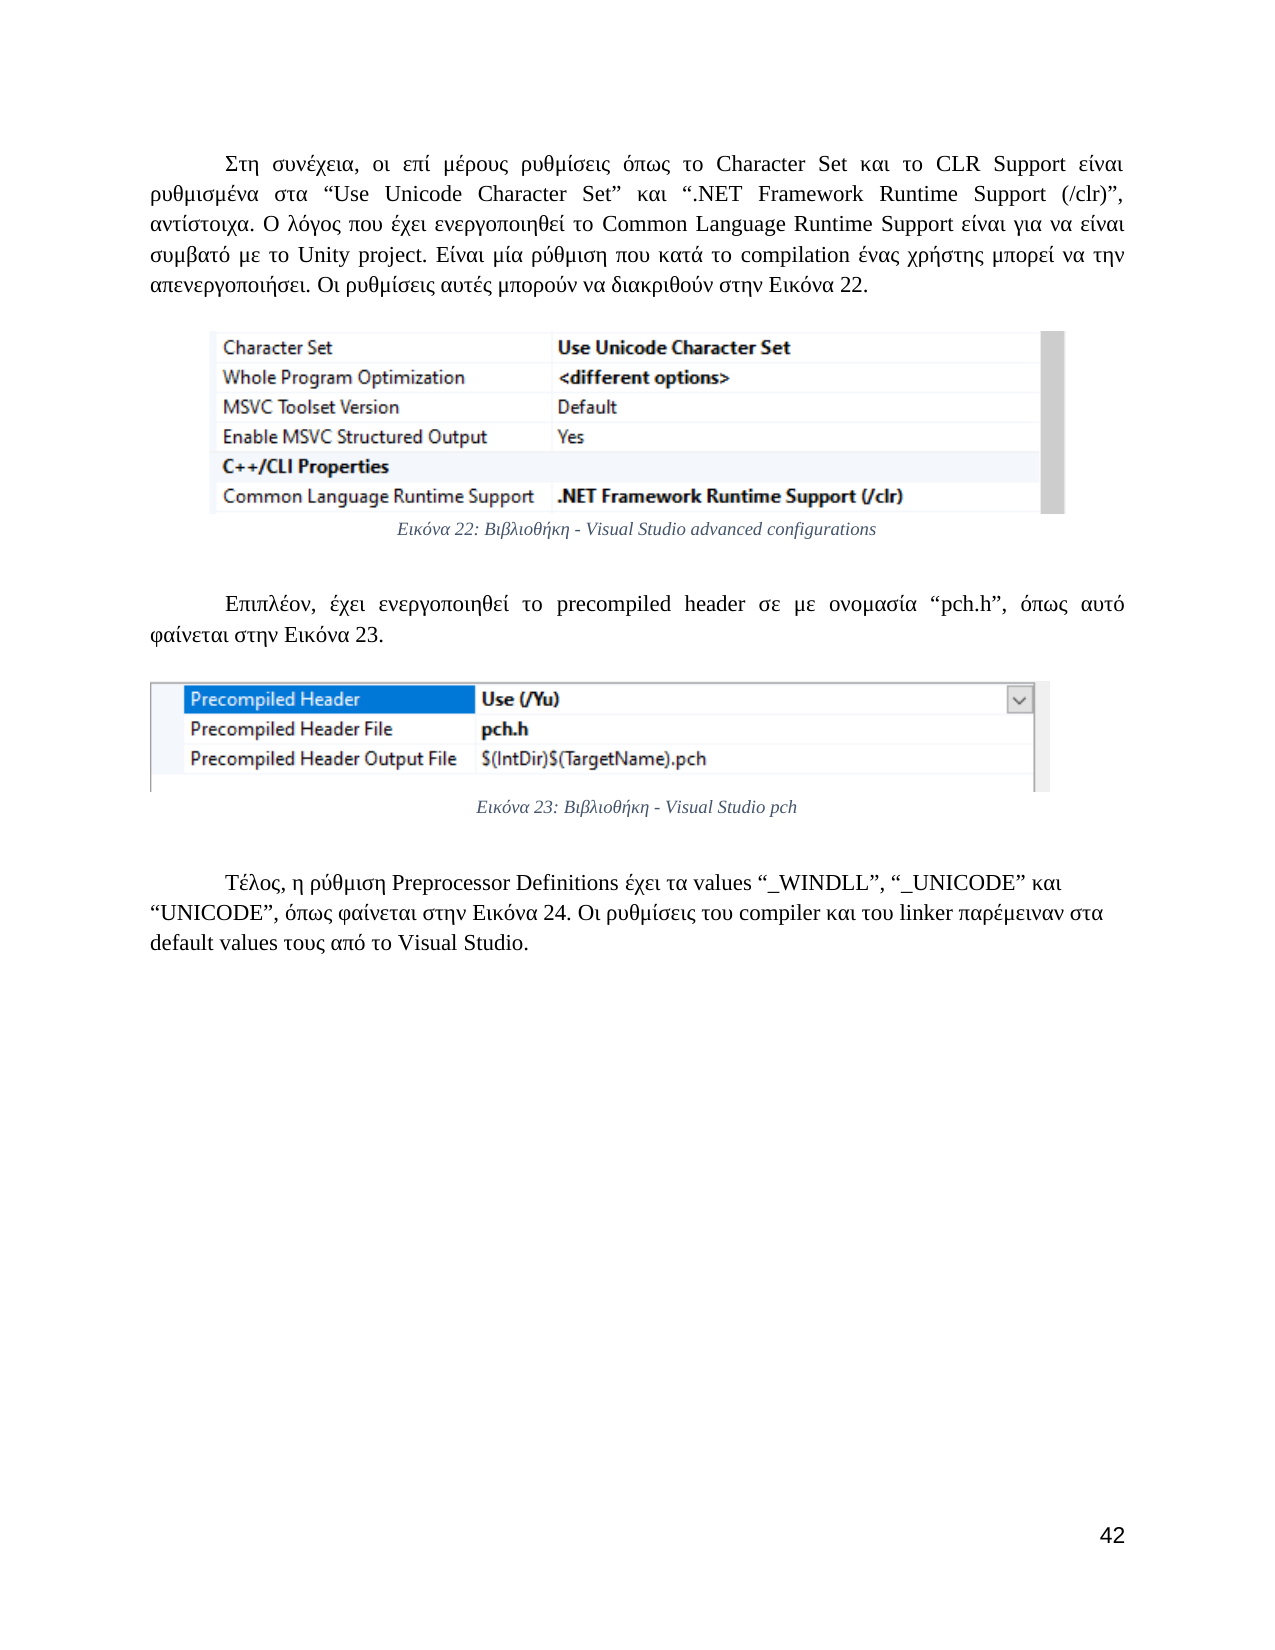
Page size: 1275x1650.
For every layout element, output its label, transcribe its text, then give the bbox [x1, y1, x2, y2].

picture [150, 681, 1050, 792]
picture [209, 331, 1066, 514]
text Στη συνέχεια, οι επί μέρους ρυθμίσεις όπως το Character Set και το CLR Support είναι ρυθμισμένα στα “Use Unicode Character Set” και “.NET Framework Runtime Support (/clr)”, αντίστοιχα. Ο λόγος που έχει ενεργοποιηθεί το Common Language Runtime Support είναι για να είναι συμβατό με το Unity project. Είναι μία ρύθμιση που κατά το compilation ένας χρήστης μπορεί να την απενεργοποιήσει. Οι ρυθμίσεις αυτές μπορούν να διακριθούν στην Εικόνα 22. [150, 150, 1125, 297]
text Επιπλέον, έχει ενεργοποιηθεί το precompiled header σε με ονομασία “pch.h”, όπως αυτό φαίνεται στην Εικόνα 23. [150, 591, 1125, 647]
text Τέλος, η ρύθμιση Preprocessor Definitions έχει τα values “_WINDLL”, “_UNICODE” και “UNICODE”, όπως φαίνεται στην Εικόνα 24. Οι ρυθμίσεις του compiler και του linker παρέμειναν στα default values τους από το Visual Studio. [150, 868, 1125, 955]
text Εικόνα 22: Βιβλιοθήκη - Visual Studio advanced configurations [150, 518, 1125, 539]
text Εικόνα 23: Βιβλιοθήκη - Visual Studio pch [150, 796, 1125, 817]
